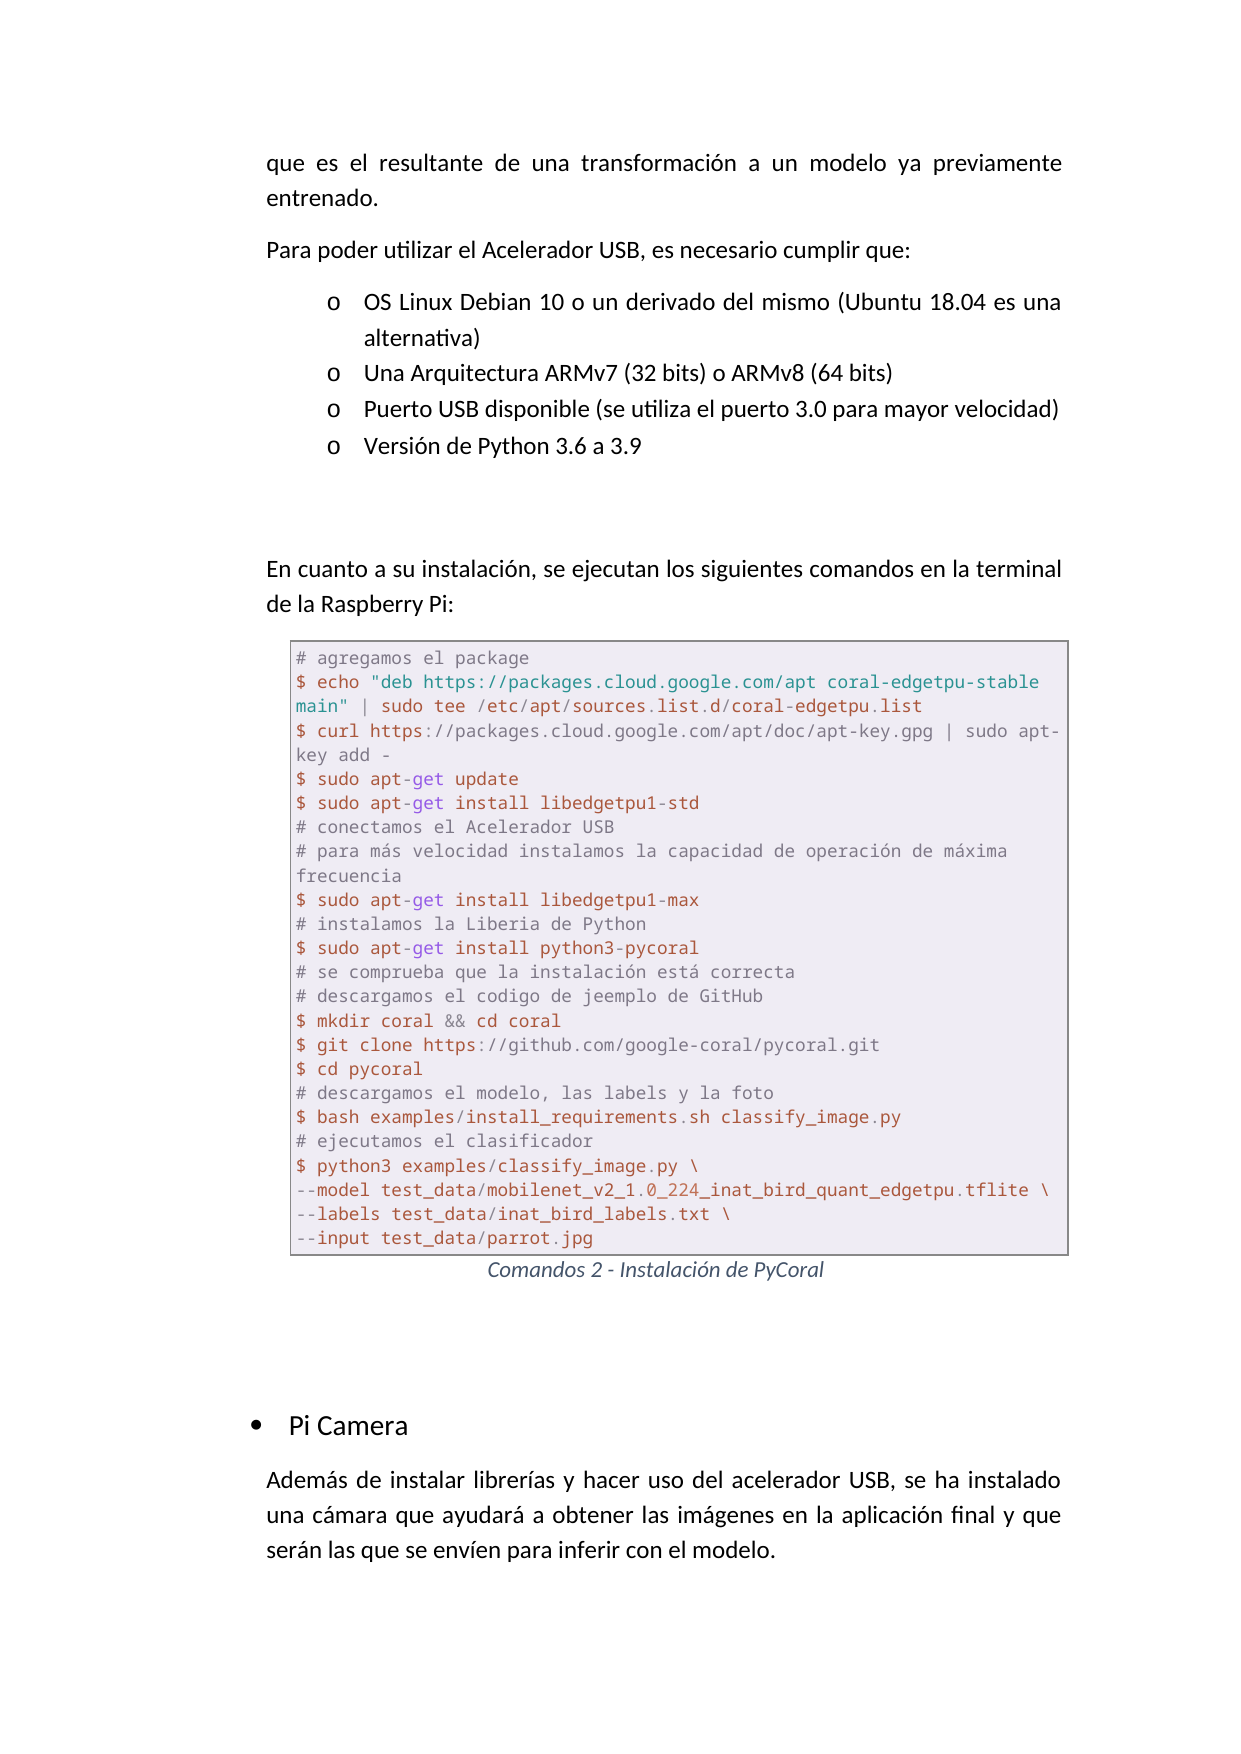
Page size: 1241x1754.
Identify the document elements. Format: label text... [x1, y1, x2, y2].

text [266, 148, 1063, 213]
text $ sudo apt-get install python3-pycoral [291, 930, 1067, 954]
text Comandos 2 - Instalación de PyCoral [251, 1256, 1063, 1283]
text $ bash examples/install_requirements.sh classify_image.py [291, 1099, 1067, 1123]
text $ sudo apt-get install libedgetpu1-std [291, 785, 1067, 809]
text # ejecutamos el clasificador [291, 1123, 1067, 1147]
text # descargamos el modelo, las labels y la foto [291, 1075, 1067, 1099]
text $ mkdir coral && cd coral [291, 1002, 1067, 1027]
text $ sudo apt-get install libedgetpu1-max [291, 882, 1067, 906]
text # descargamos el codigo de jeemplo de GitHub [291, 978, 1067, 1002]
list OS Linux Debian 10 o un derivado del mismo (Ubuntu 18.04 es una alternativa) [326, 286, 1063, 353]
text # conectamos el Acelerador USB [291, 809, 1067, 833]
text --model test_data/mobilenet_v2_1.0_224_inat_bird_quant_edgetpu.tflite \ [291, 1172, 1067, 1196]
text $ curl https://packages.cloud.google.com/apt/doc/apt-key.gpg | sudo apt-key add - [291, 712, 1067, 761]
list Una Arquitectura ARMv7 (32 bits) o ARMv8 (64 bits) [326, 357, 1063, 389]
text $ cd pycoral [291, 1051, 1067, 1075]
text Además de instalar librerías y hacer uso del acelerador USB, se ha instalado una cámara que ayudará a obtener las imágenes en la aplicación final y que serán las que se envíen para inferir con el modelo. [266, 1465, 1063, 1565]
text # agregamos el package [291, 642, 1067, 664]
text # se comprueba que la instalación está correcta [291, 954, 1067, 978]
text # para más velocidad instalamos la capacidad de operación de máxima frecuencia [291, 833, 1067, 882]
text En cuanto a su instalación, se ejecutan los siguientes comandos en la terminal de la Raspberry Pi: [266, 553, 1063, 619]
text $ git clone https://github.com/google-coral/pycoral.git [291, 1027, 1067, 1051]
text Para poder utilizar el Acelerador USB, es necesario cumplir que: [266, 234, 1063, 265]
text --labels test_data/inat_bird_labels.txt \ [291, 1196, 1067, 1220]
text $ python3 examples/classify_image.py \ [291, 1147, 1067, 1172]
text $ sudo apt-get update [291, 761, 1067, 785]
list Pi Camera [251, 1407, 1063, 1443]
list Puerto USB disponible (se utiliza el puerto 3.0 para mayor velocidad) [326, 394, 1063, 425]
list Versión de Python 3.6 a 3.9 [326, 430, 1063, 462]
text $ echo "deb https://packages.cloud.google.com/apt coral-edgetpu-stable main" | sudo tee /etc/apt/sources.list.d/coral-edgetpu.list [291, 664, 1067, 712]
text --input test_data/parrot.jpg [291, 1220, 1067, 1254]
text # instalamos la Liberia de Python [291, 906, 1067, 930]
